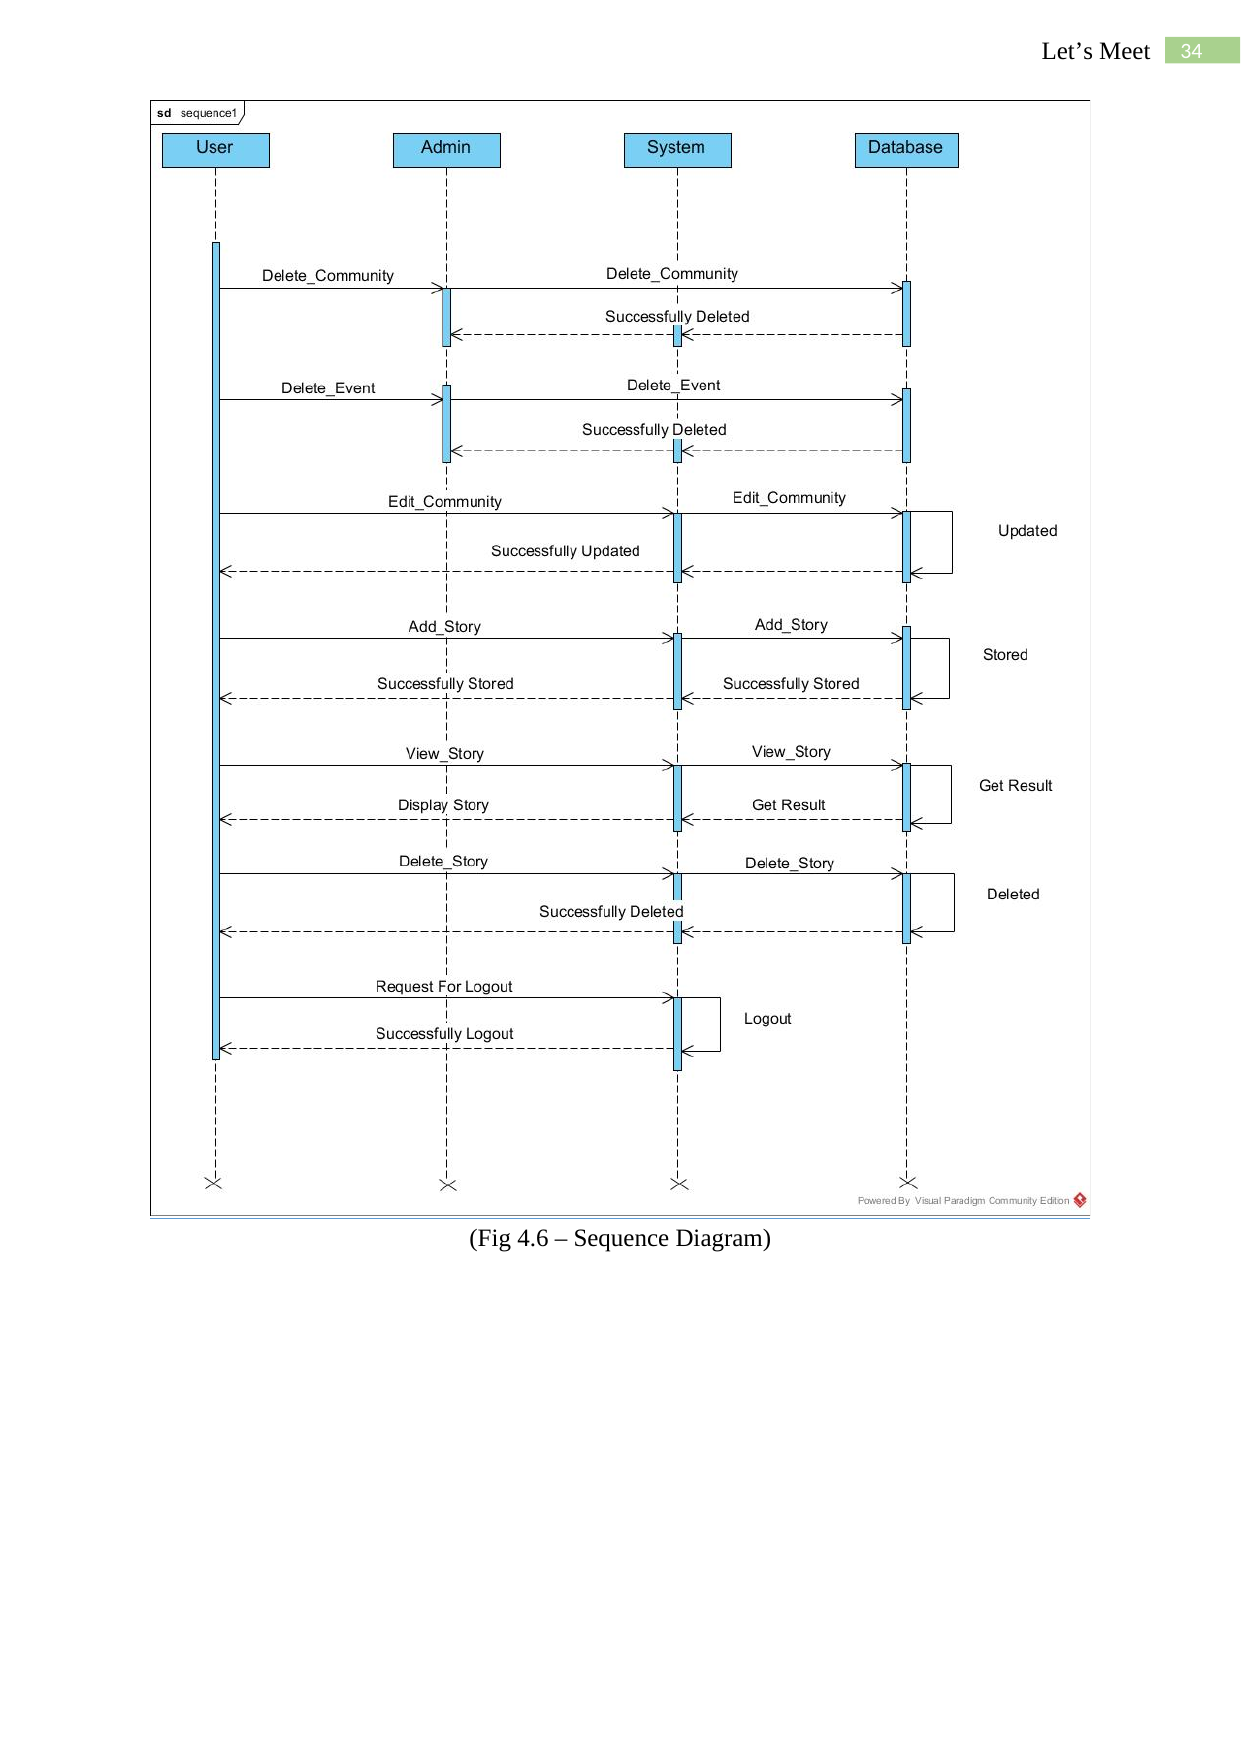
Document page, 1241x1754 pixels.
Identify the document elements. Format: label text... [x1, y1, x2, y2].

picture [150, 100, 1091, 1216]
text (Fig 4.6 – Sequence Diagram) [150, 1223, 1090, 1252]
